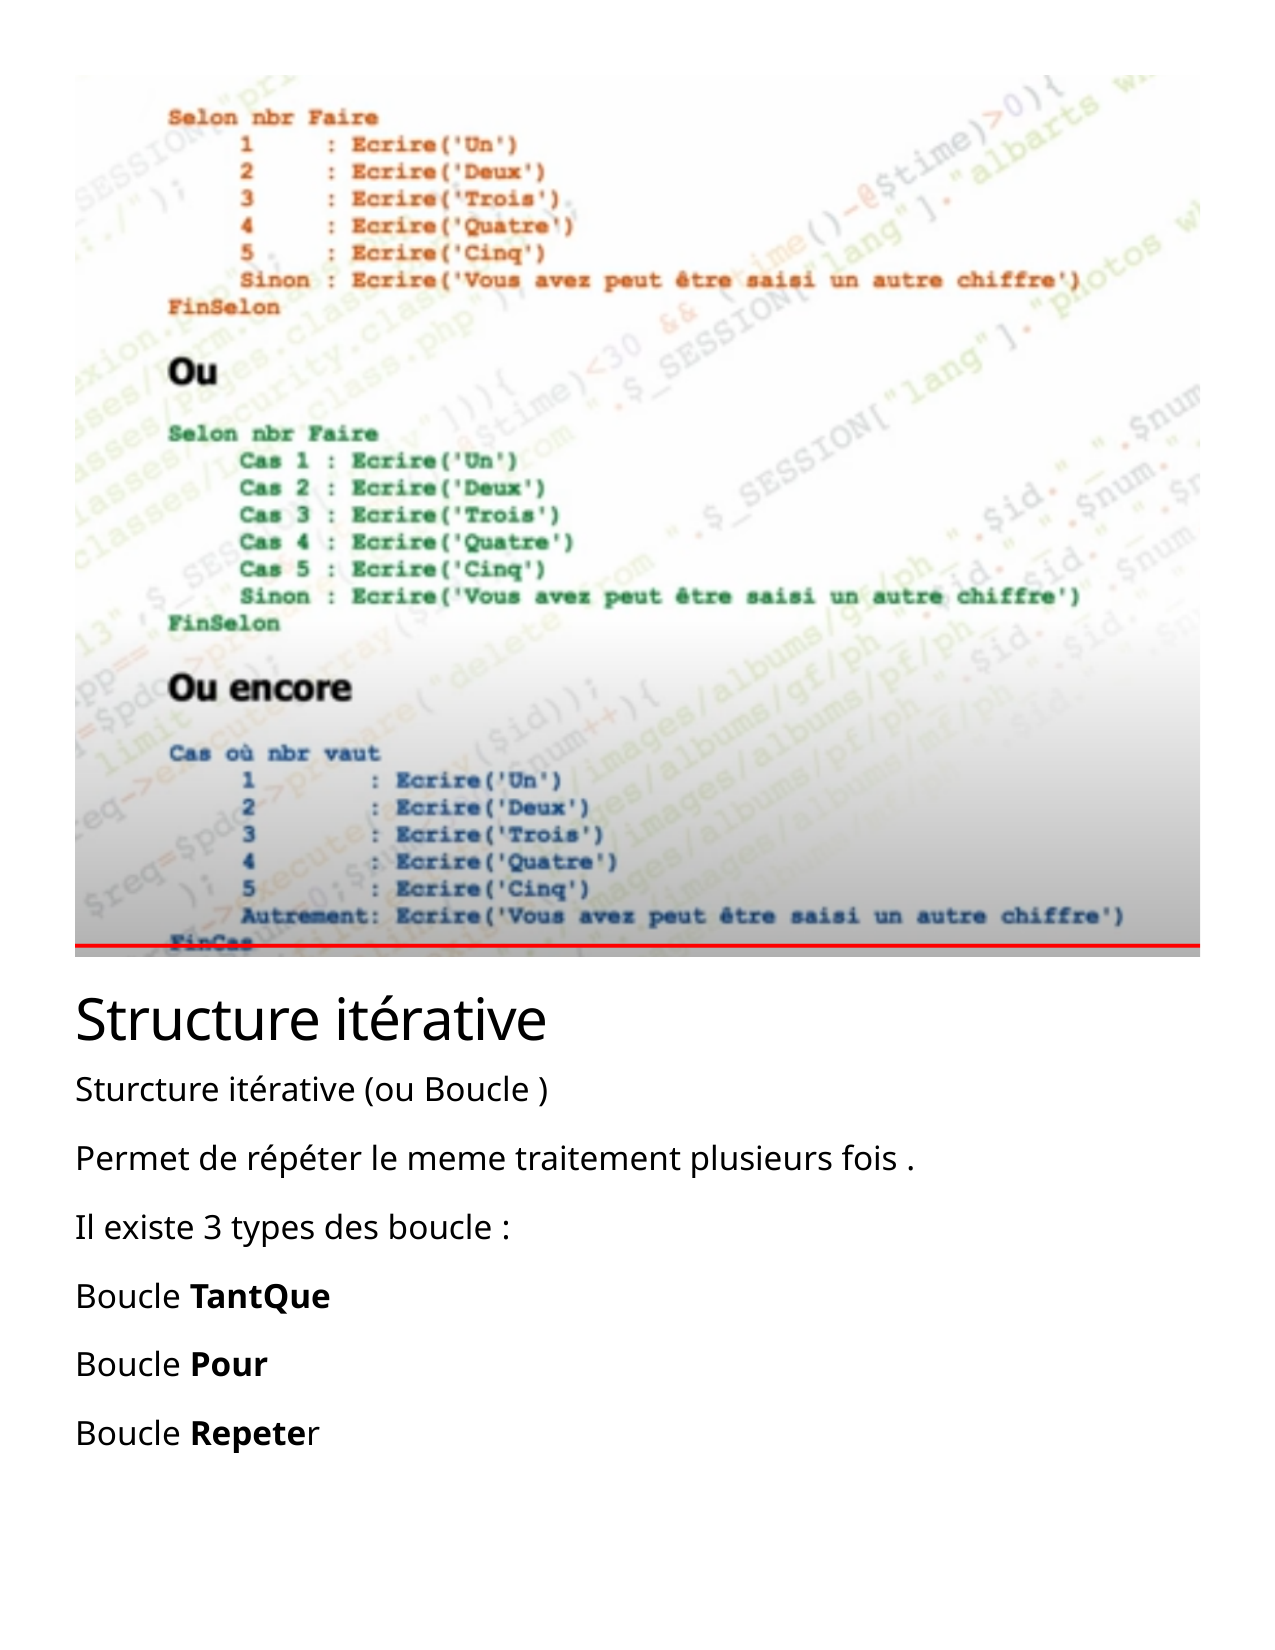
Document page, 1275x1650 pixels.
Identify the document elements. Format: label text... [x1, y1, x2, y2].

text Boucle Pour [75, 1341, 1200, 1387]
picture [75, 75, 1200, 957]
text Il existe 3 types des boucle : [75, 1203, 1200, 1249]
text Boucle Repeter [75, 1410, 1200, 1456]
text Sturcture itérative (ou Boucle ) [75, 1066, 1200, 1111]
text Boucle TantQue [75, 1272, 1200, 1318]
title Structure itérative [75, 978, 1200, 1057]
text Permet de répéter le meme traitement plusieurs fois . [75, 1135, 1200, 1180]
